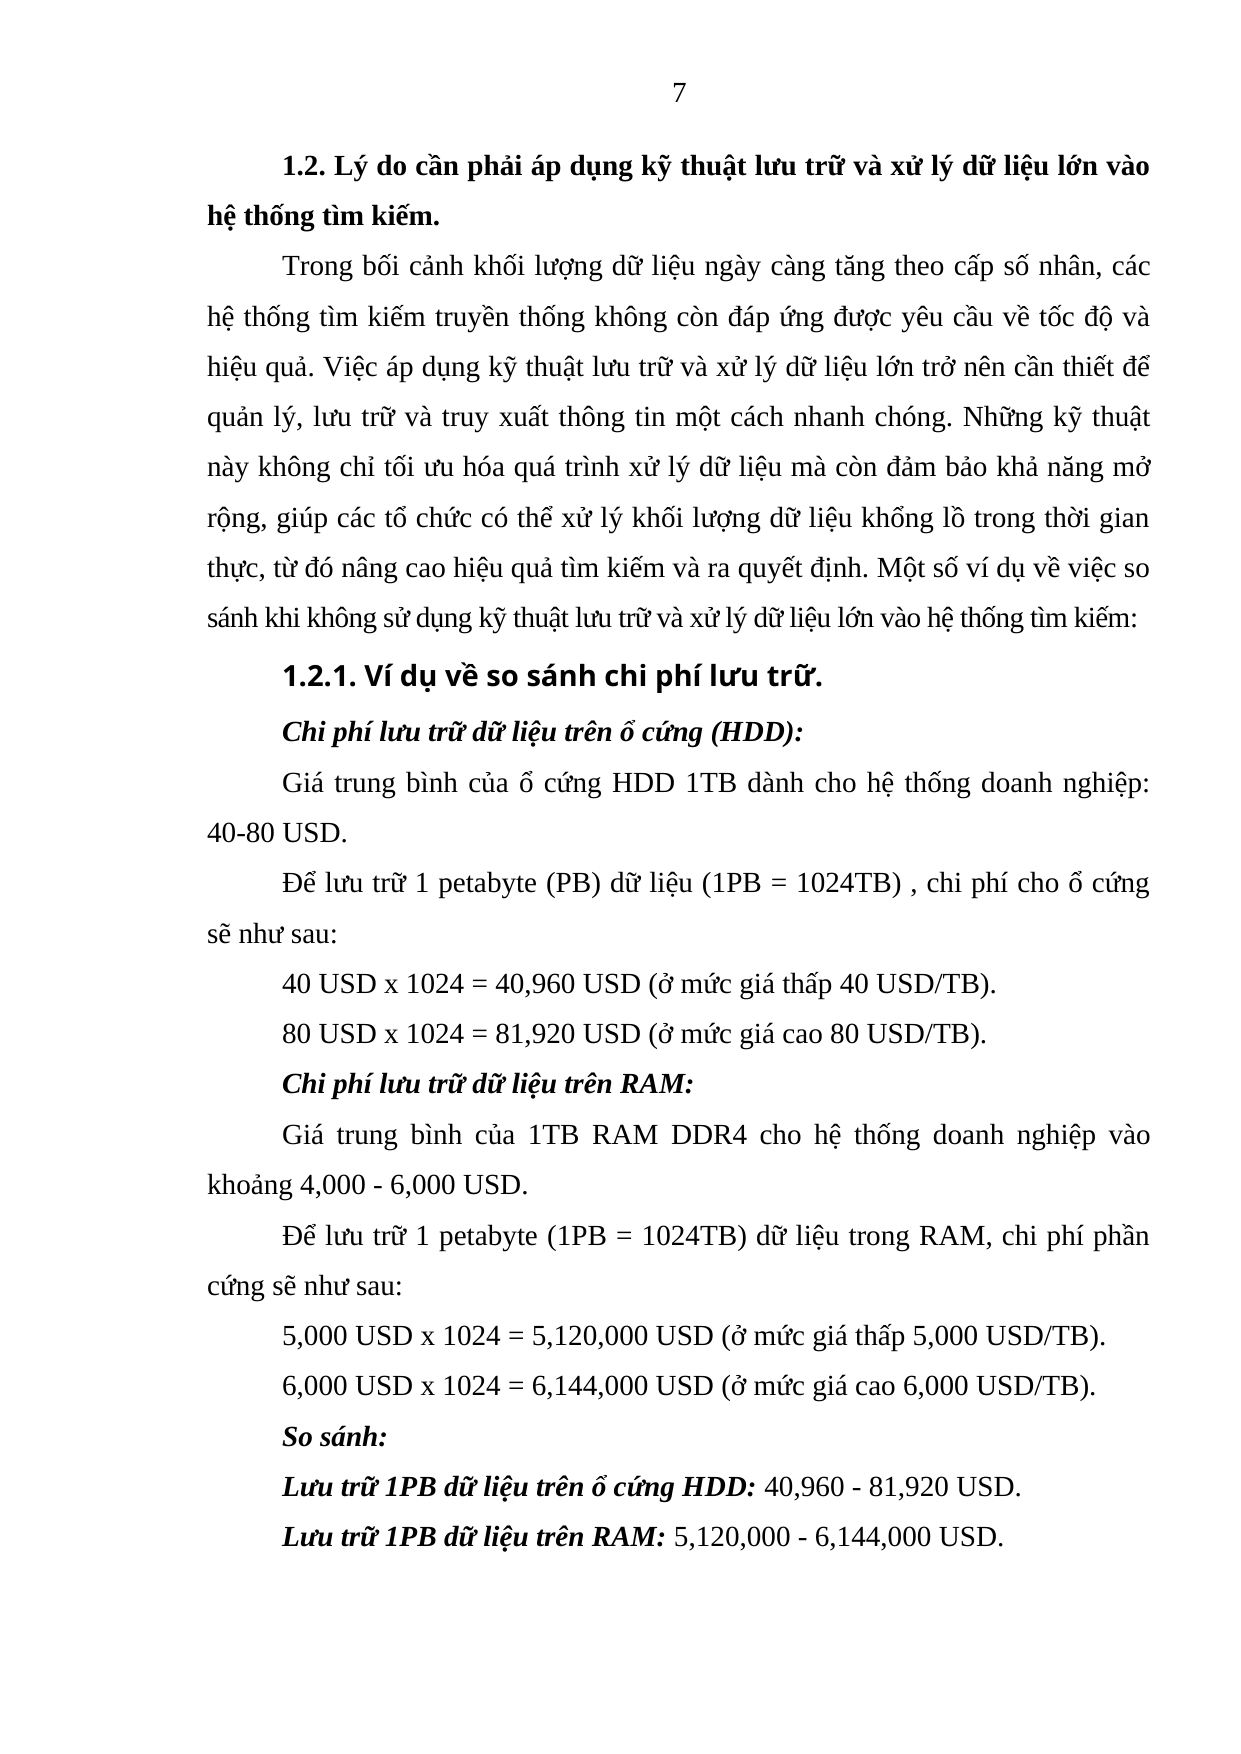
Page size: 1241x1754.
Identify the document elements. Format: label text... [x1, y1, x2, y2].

text 80 USD x 1024 = 81,920 USD (ở mức giá cao 80 USD/TB). [282, 1016, 1152, 1050]
text Chi phí lưu trữ dữ liệu trên RAM: [207, 1067, 1152, 1100]
text Để lưu trữ 1 petabyte (1PB = 1024TB) dữ liệu trong RAM, chi phí phần cứng sẽ như sau: [207, 1218, 1152, 1301]
text Lưu trữ 1PB dữ liệu trên ổ cứng HDD: 40,960 - 81,920 USD. [282, 1469, 1152, 1503]
text 5,000 USD x 1024 = 5,120,000 USD (ở mức giá thấp 5,000 USD/TB). [282, 1318, 1152, 1352]
text Giá trung bình của ổ cứng HDD 1TB dành cho hệ thống doanh nghiệp: 40-80 USD. [207, 765, 1152, 849]
text Trong bối cảnh khối lượng dữ liệu ngày càng tăng theo cấp số nhân, các hệ thống tìm kiếm truyền thống không còn đáp ứng được yêu cầu về tốc độ và hiệu quả. Việc áp dụng kỹ thuật lưu trữ và xử lý dữ liệu lớn trở nên cần thiết để quản lý, lưu trữ và truy xuất thông tin một cách nhanh chóng. Những kỹ thuật này không chỉ tối ưu hóa quá trình xử lý dữ liệu mà còn đảm bảo khả năng mở rộng, giúp các tổ chức có thể xử lý khối lượng dữ liệu khổng lồ trong thời gian thực, từ đó nâng cao hiệu quả tìm kiếm và ra quyết định. Một số ví dụ về việc so sánh khi không sử dụng kỹ thuật lưu trữ và xử lý dữ liệu lớn vào hệ thống tìm kiếm: [207, 248, 1152, 634]
text So sánh: [282, 1419, 1152, 1452]
text Lưu trữ 1PB dữ liệu trên RAM: 5,120,000 - 6,144,000 USD. [282, 1519, 1152, 1553]
text 6,000 USD x 1024 = 6,144,000 USD (ở mức giá cao 6,000 USD/TB). [282, 1368, 1152, 1402]
text 40 USD x 1024 = 40,960 USD (ở mức giá thấp 40 USD/TB). [282, 966, 1152, 999]
text Để lưu trữ 1 petabyte (PB) dữ liệu (1PB = 1024TB) , chi phí cho ổ cứng sẽ như sau: [207, 865, 1152, 949]
text Chi phí lưu trữ dữ liệu trên ổ cứng (HDD): [207, 714, 1152, 748]
text 1.2.1. Ví dụ về so sánh chi phí lưu trữ. [207, 655, 1152, 695]
text Giá trung bình của 1TB RAM DDR4 cho hệ thống doanh nghiệp vào khoảng 4,000 - 6,000 USD. [207, 1117, 1152, 1201]
text 1.2. Lý do cần phải áp dụng kỹ thuật lưu trữ và xử lý dữ liệu lớn vào hệ thống tìm kiếm. [207, 148, 1152, 232]
